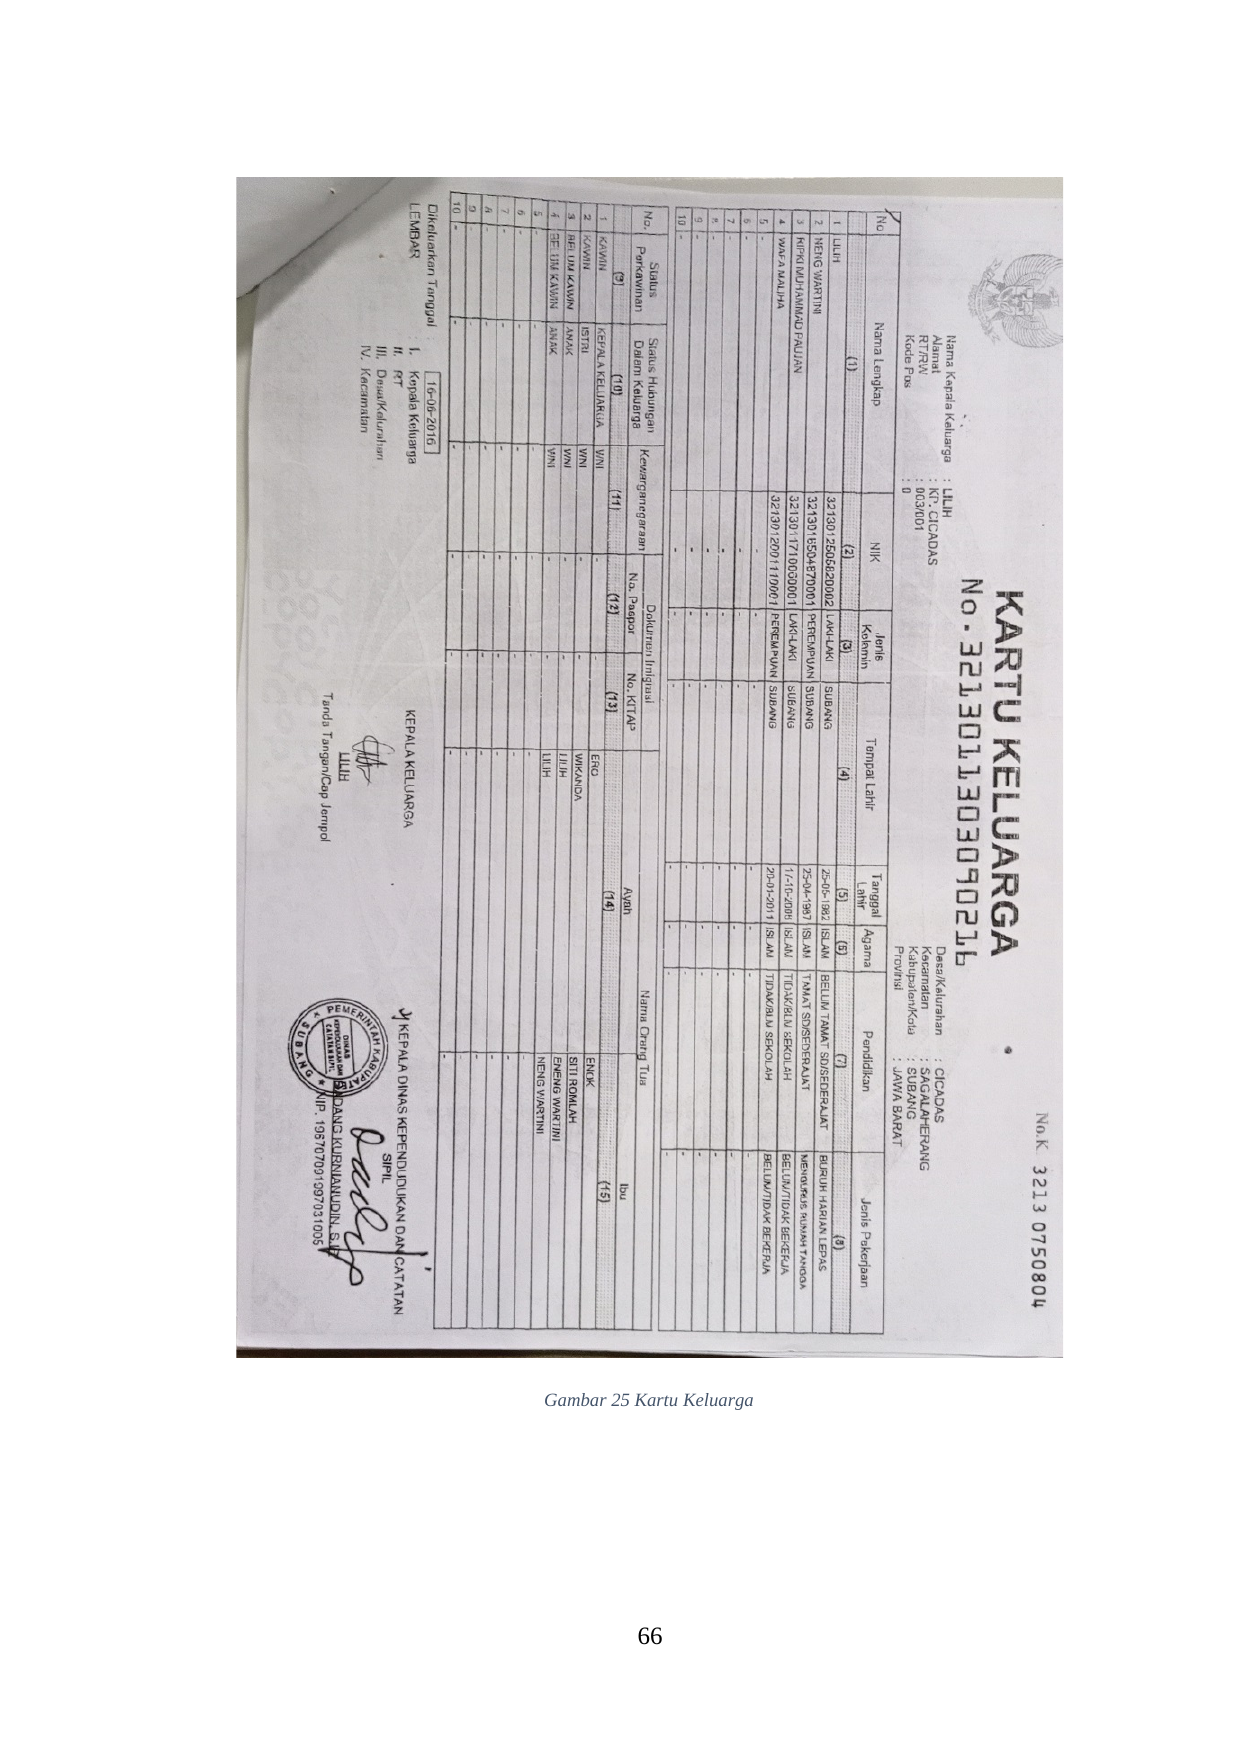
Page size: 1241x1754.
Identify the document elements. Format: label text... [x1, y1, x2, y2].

text Gambar 25 Kartu Keluarga [236, 1389, 1063, 1410]
picture [236, 177, 1064, 1358]
